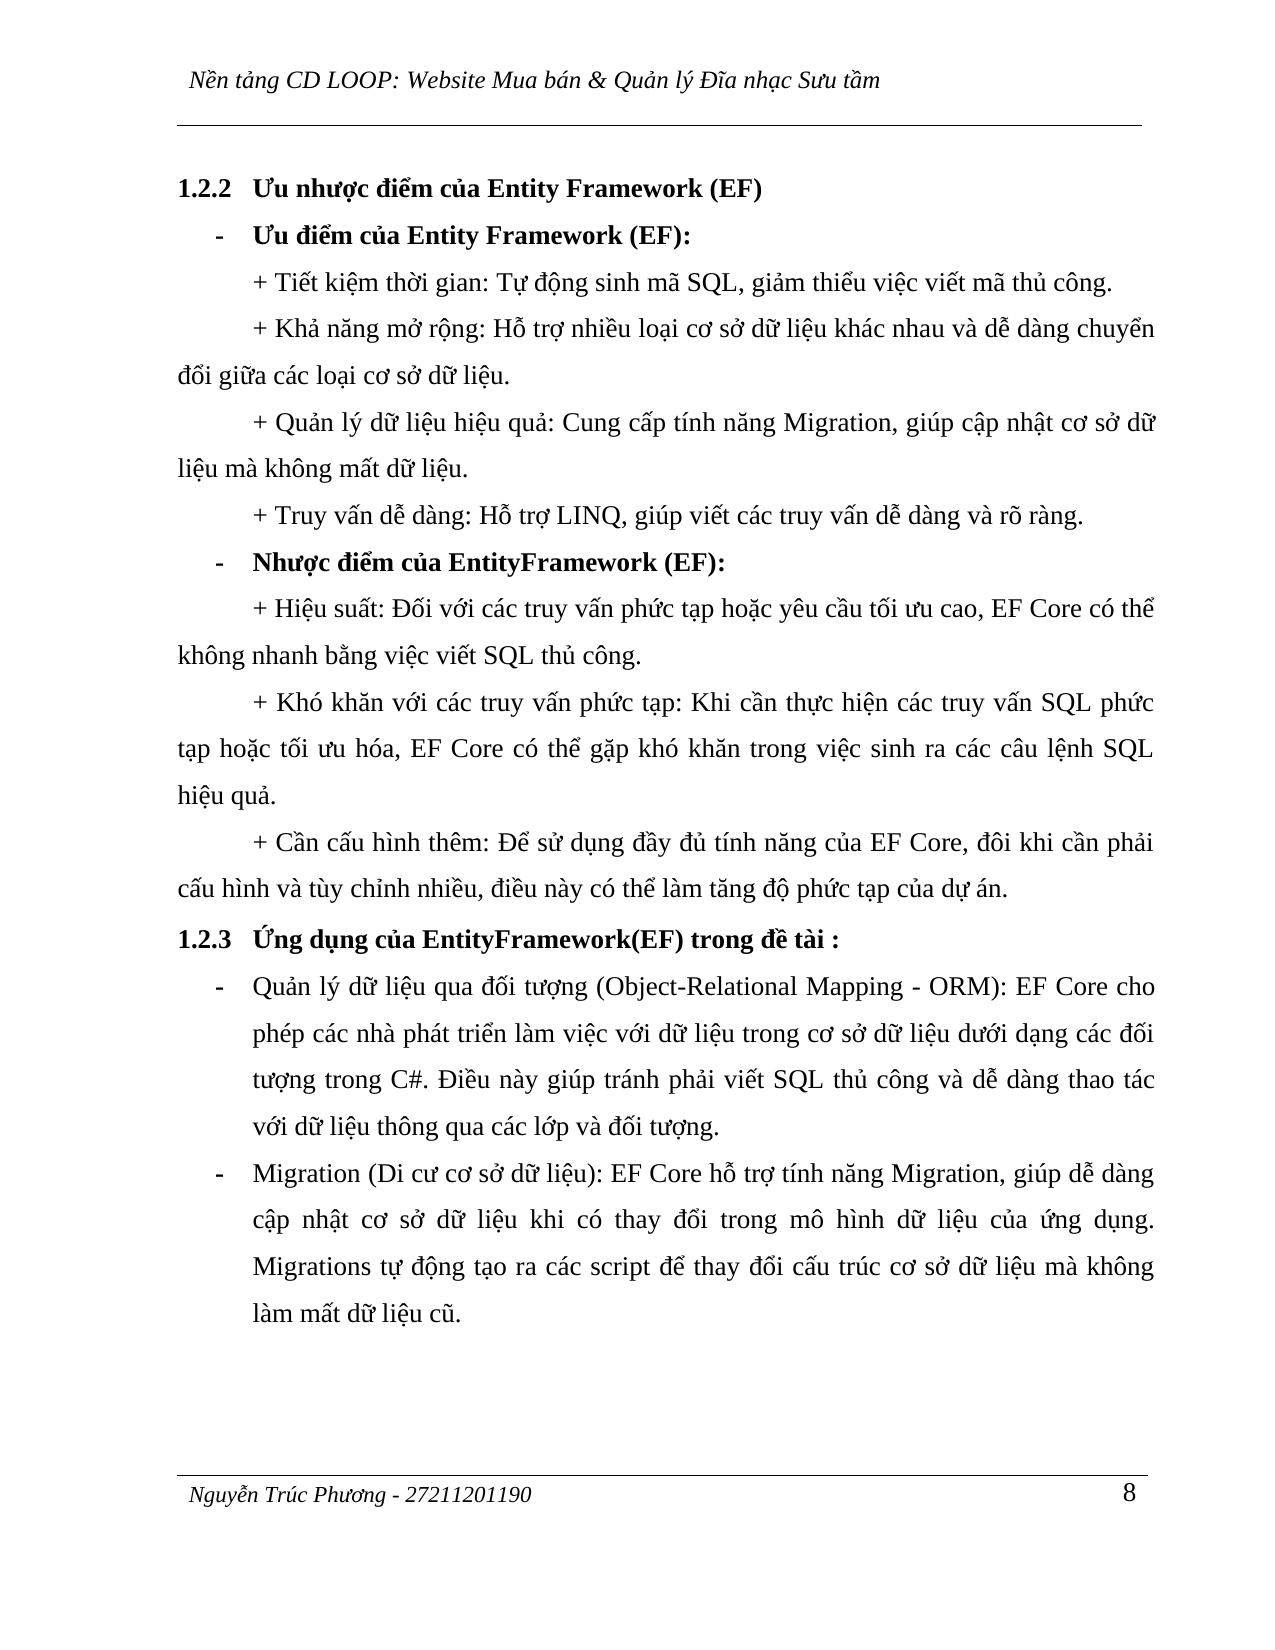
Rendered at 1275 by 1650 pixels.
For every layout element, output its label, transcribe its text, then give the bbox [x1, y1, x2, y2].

text + Truy vấn dễ dàng: Hỗ trợ LINQ, giúp viết các truy vấn dễ dàng và rõ ràng. [177, 499, 1156, 530]
text + Tiết kiệm thời gian: Tự động sinh mã SQL, giảm thiểu việc viết mã thủ công. [177, 266, 1156, 297]
subtitle Ứng dụng của EntityFramework(EF) trong đề tài : [177, 923, 1156, 954]
text + Quản lý dữ liệu hiệu quả: Cung cấp tính năng Migration, giúp cập nhật cơ sở dữ liệu mà không mất dữ liệu. [177, 406, 1156, 484]
text + Hiệu suất: Đối với các truy vấn phức tạp hoặc yêu cầu tối ưu cao, EF Core có thể không nhanh bằng việc viết SQL thủ công. [177, 592, 1156, 670]
text + Khó khăn với các truy vấn phức tạp: Khi cần thực hiện các truy vấn SQL phức tạp hoặc tối ưu hóa, EF Core có thể gặp khó khăn trong việc sinh ra các câu lệnh SQL hiệu quả. [177, 686, 1156, 810]
list Migration (Di cư cơ sở dữ liệu): EF Core hỗ trợ tính năng Migration, giúp dễ dàng cập nhật cơ sở dữ liệu khi có thay đổi trong mô hình dữ liệu của ứng dụng. Migrations tự động tạo ra các script để thay đổi cấu trúc cơ sở dữ liệu mà không làm mất dữ liệu cũ. [215, 1157, 1156, 1328]
list Quản lý dữ liệu qua đối tượng (Object-Relational Mapping - ORM): EF Core cho phép các nhà phát triển làm việc với dữ liệu trong cơ sở dữ liệu dưới dạng các đối tượng trong C#. Điều này giúp tránh phải viết SQL thủ công và dễ dàng thao tác với dữ liệu thông qua các lớp và đối tượng. [215, 970, 1156, 1141]
list Nhược điểm của EntityFramework (EF): [215, 546, 1156, 577]
list Ưu điểm của Entity Framework (EF): [215, 219, 1156, 250]
text + Khả năng mở rộng: Hỗ trợ nhiều loại cơ sở dữ liệu khác nhau và dễ dàng chuyển đổi giữa các loại cơ sở dữ liệu. [177, 312, 1156, 390]
text + Cần cấu hình thêm: Để sử dụng đầy đủ tính năng của EF Core, đôi khi cần phải cấu hình và tùy chỉnh nhiều, điều này có thể làm tăng độ phức tạp của dự án. [177, 826, 1156, 904]
subtitle Ưu nhược điểm của Entity Framework (EF) [177, 172, 1156, 204]
